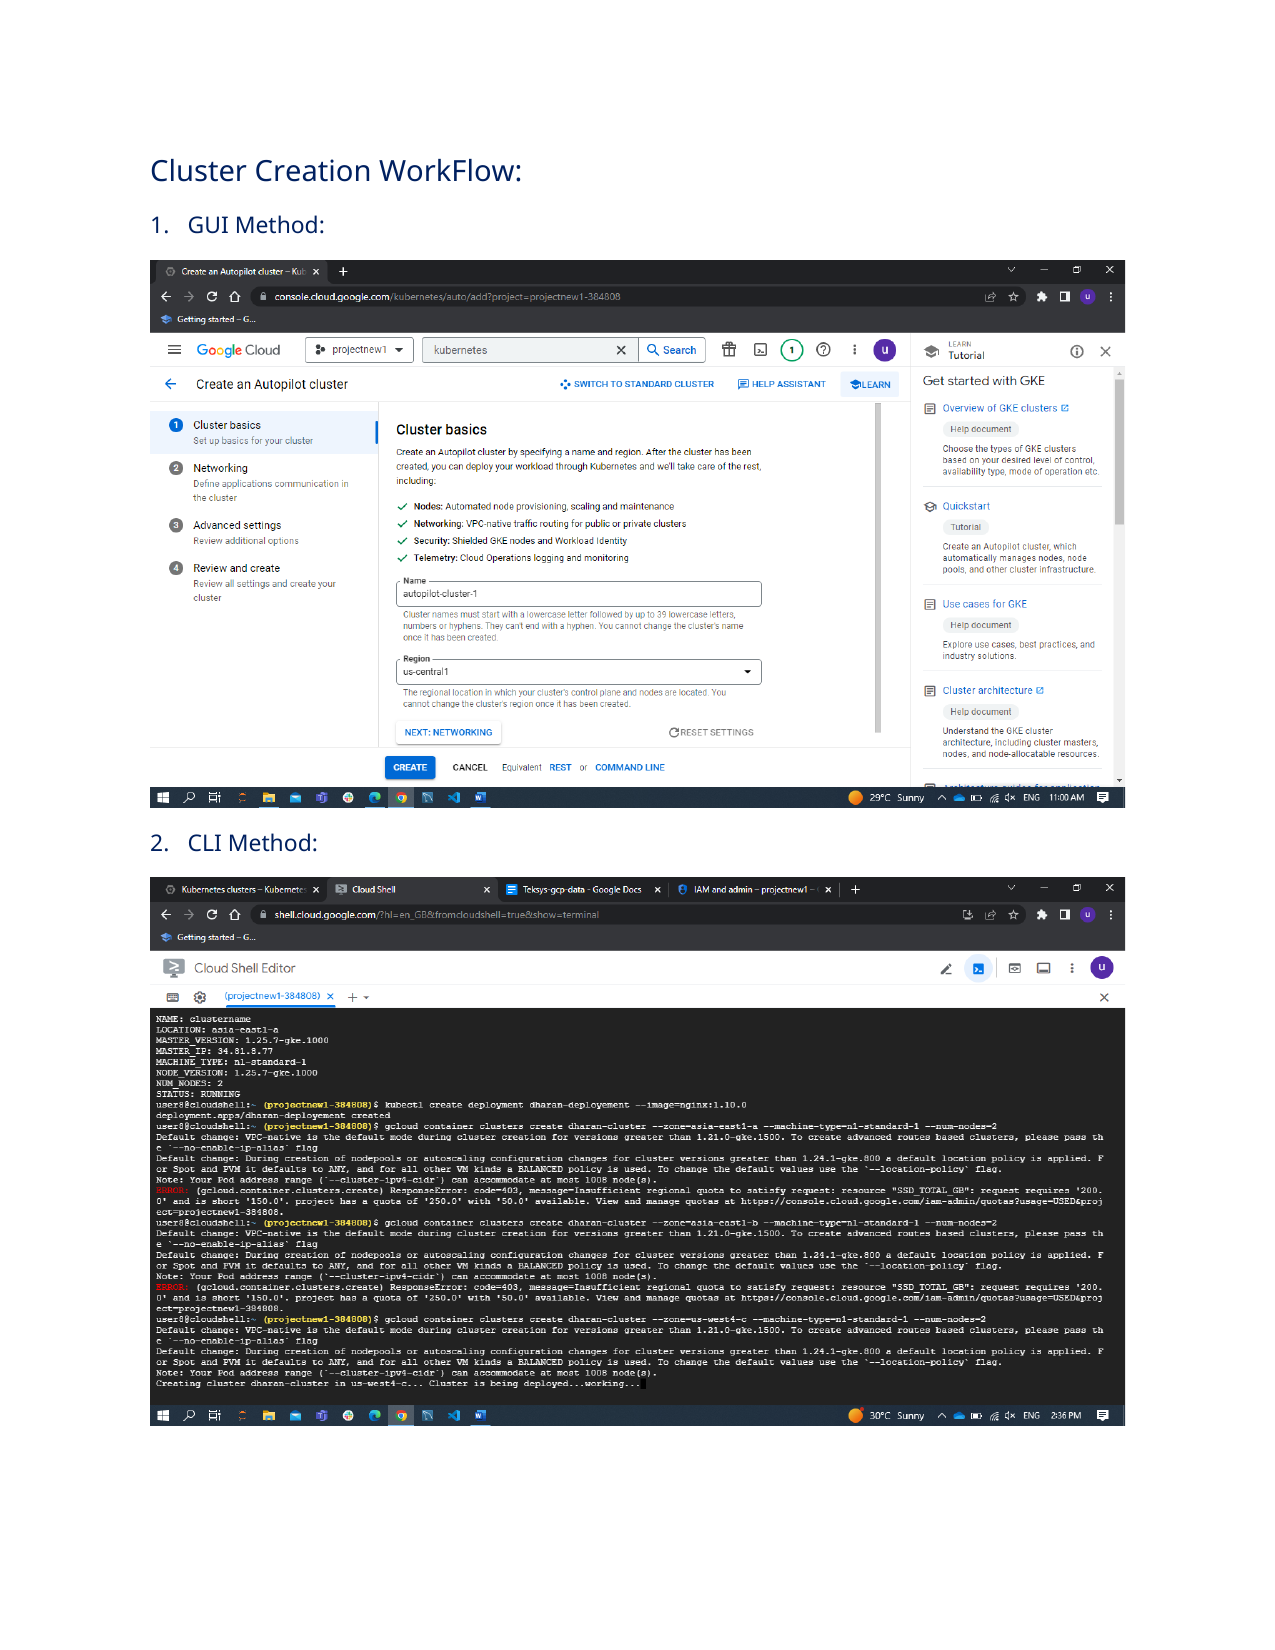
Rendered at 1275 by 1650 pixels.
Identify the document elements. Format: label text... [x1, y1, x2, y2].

text Cluster Creation WorkFlow: [150, 150, 1125, 190]
list GUI Method: [150, 209, 1125, 241]
list CLI Method: [150, 827, 1125, 858]
picture [150, 877, 1125, 1426]
picture [150, 260, 1125, 808]
